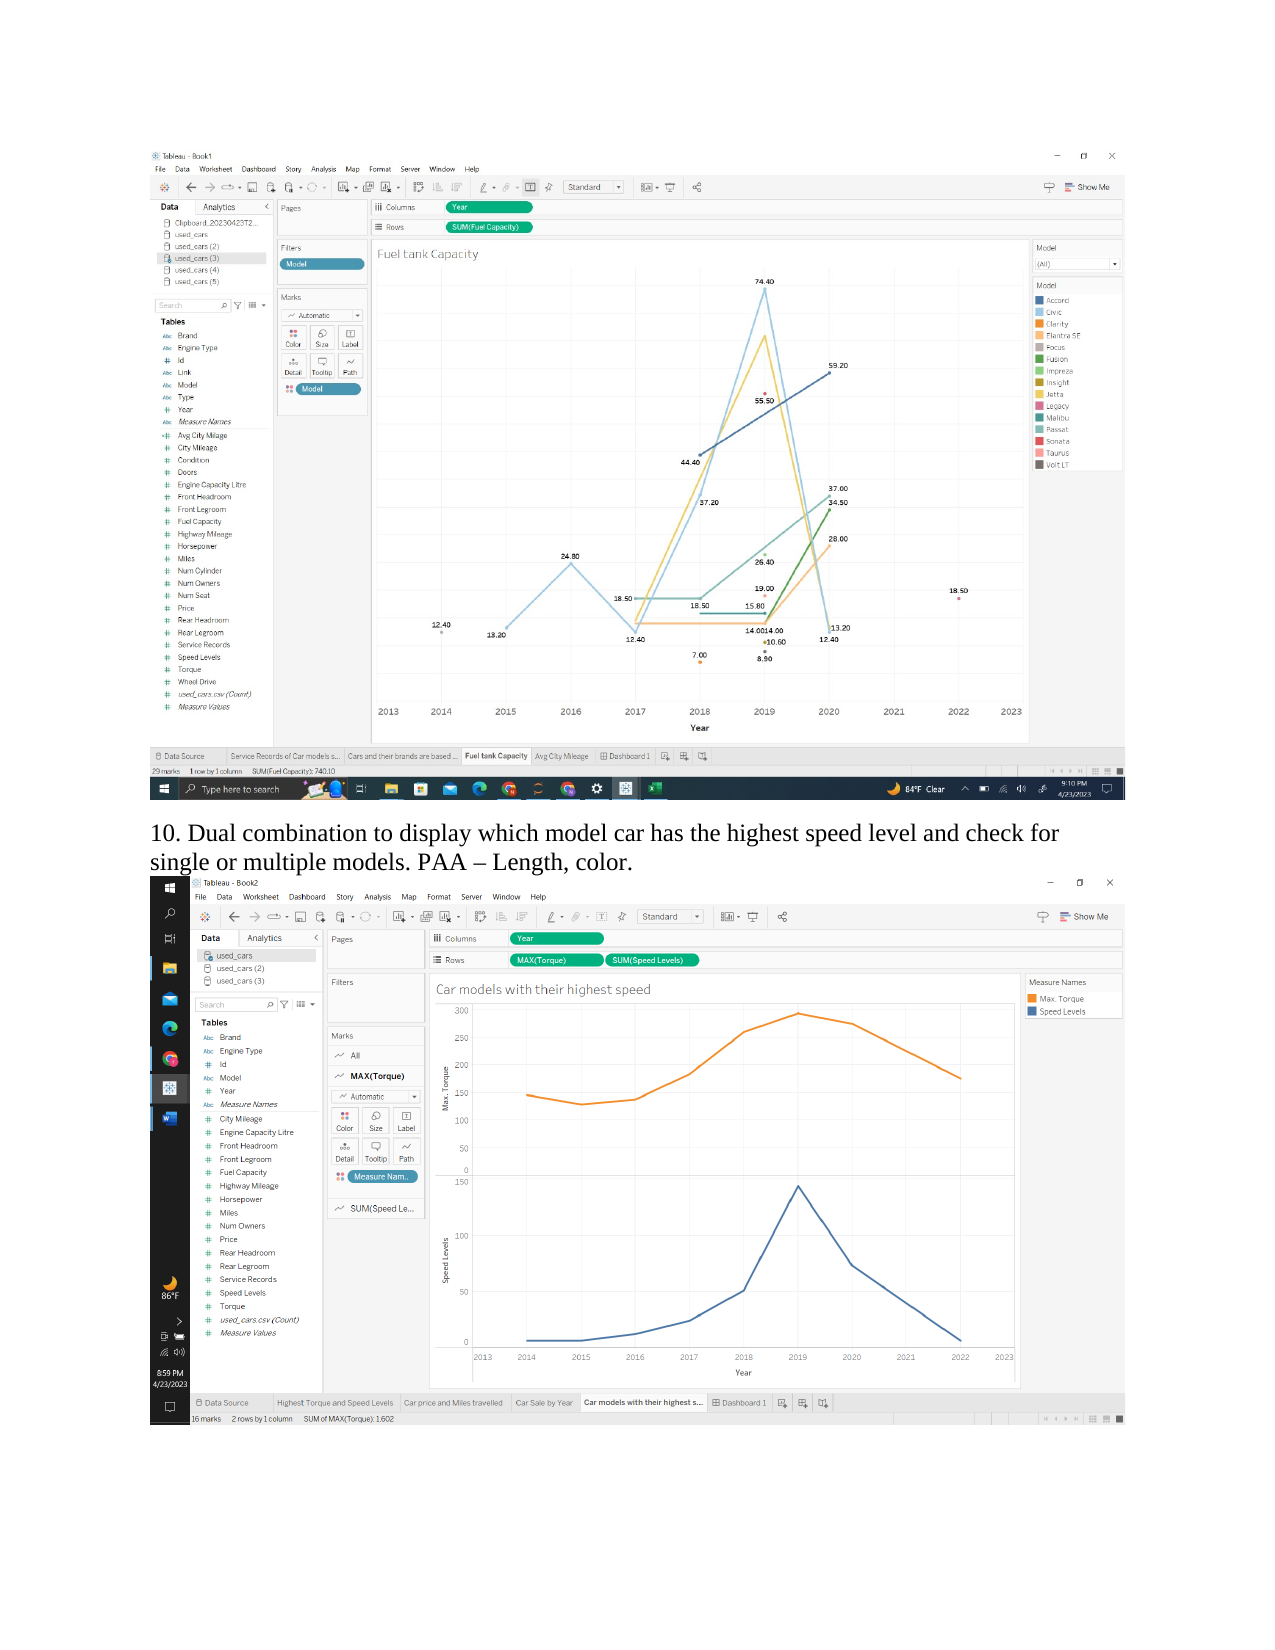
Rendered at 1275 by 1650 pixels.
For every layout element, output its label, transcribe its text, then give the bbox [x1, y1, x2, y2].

picture [150, 876, 1125, 1425]
text 10. Dual combination to display which model car has the highest speed level and check for single or multiple models. PAA – Length, color. [150, 818, 1125, 876]
picture [150, 150, 1125, 800]
